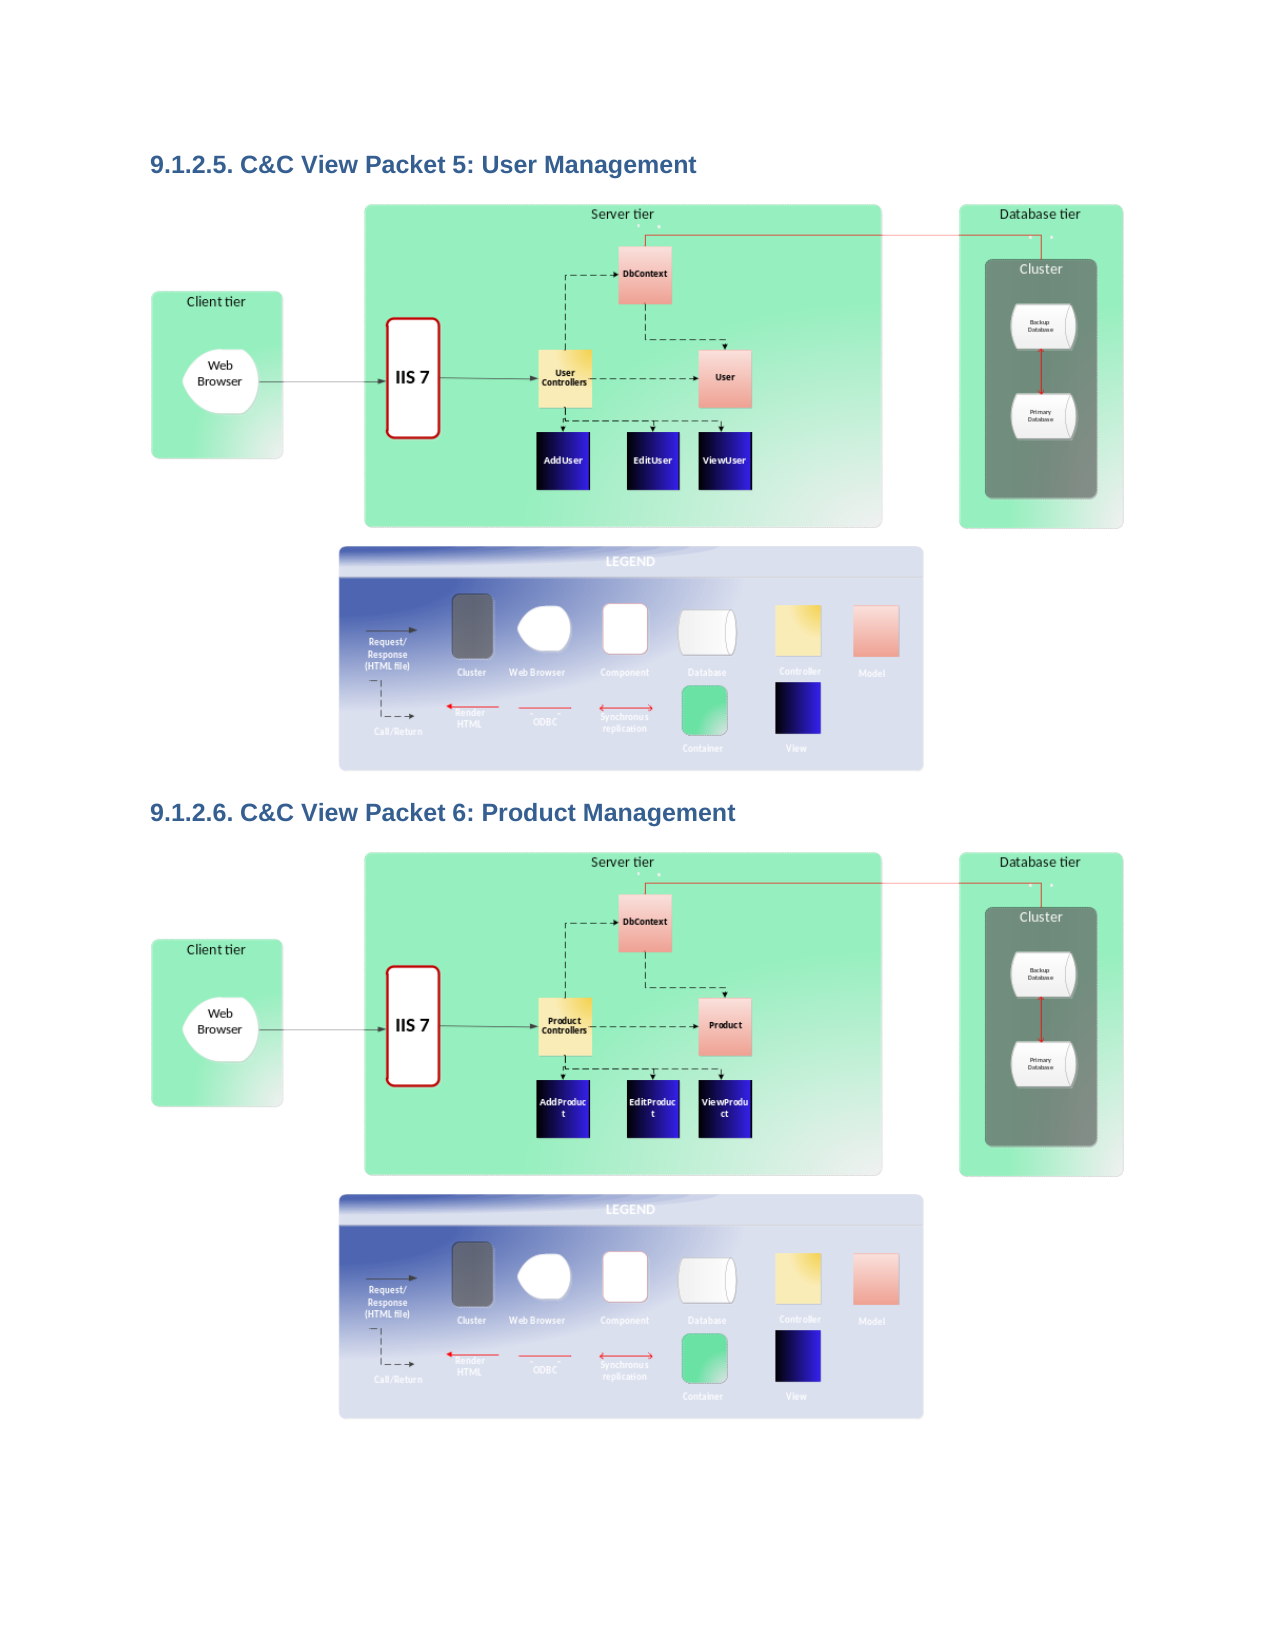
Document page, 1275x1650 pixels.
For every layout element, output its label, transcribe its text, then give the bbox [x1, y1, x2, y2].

subtitle C&C View Packet 5: User Management [150, 150, 1125, 179]
subtitle C&C View Packet 6: Product Management [150, 798, 1125, 826]
